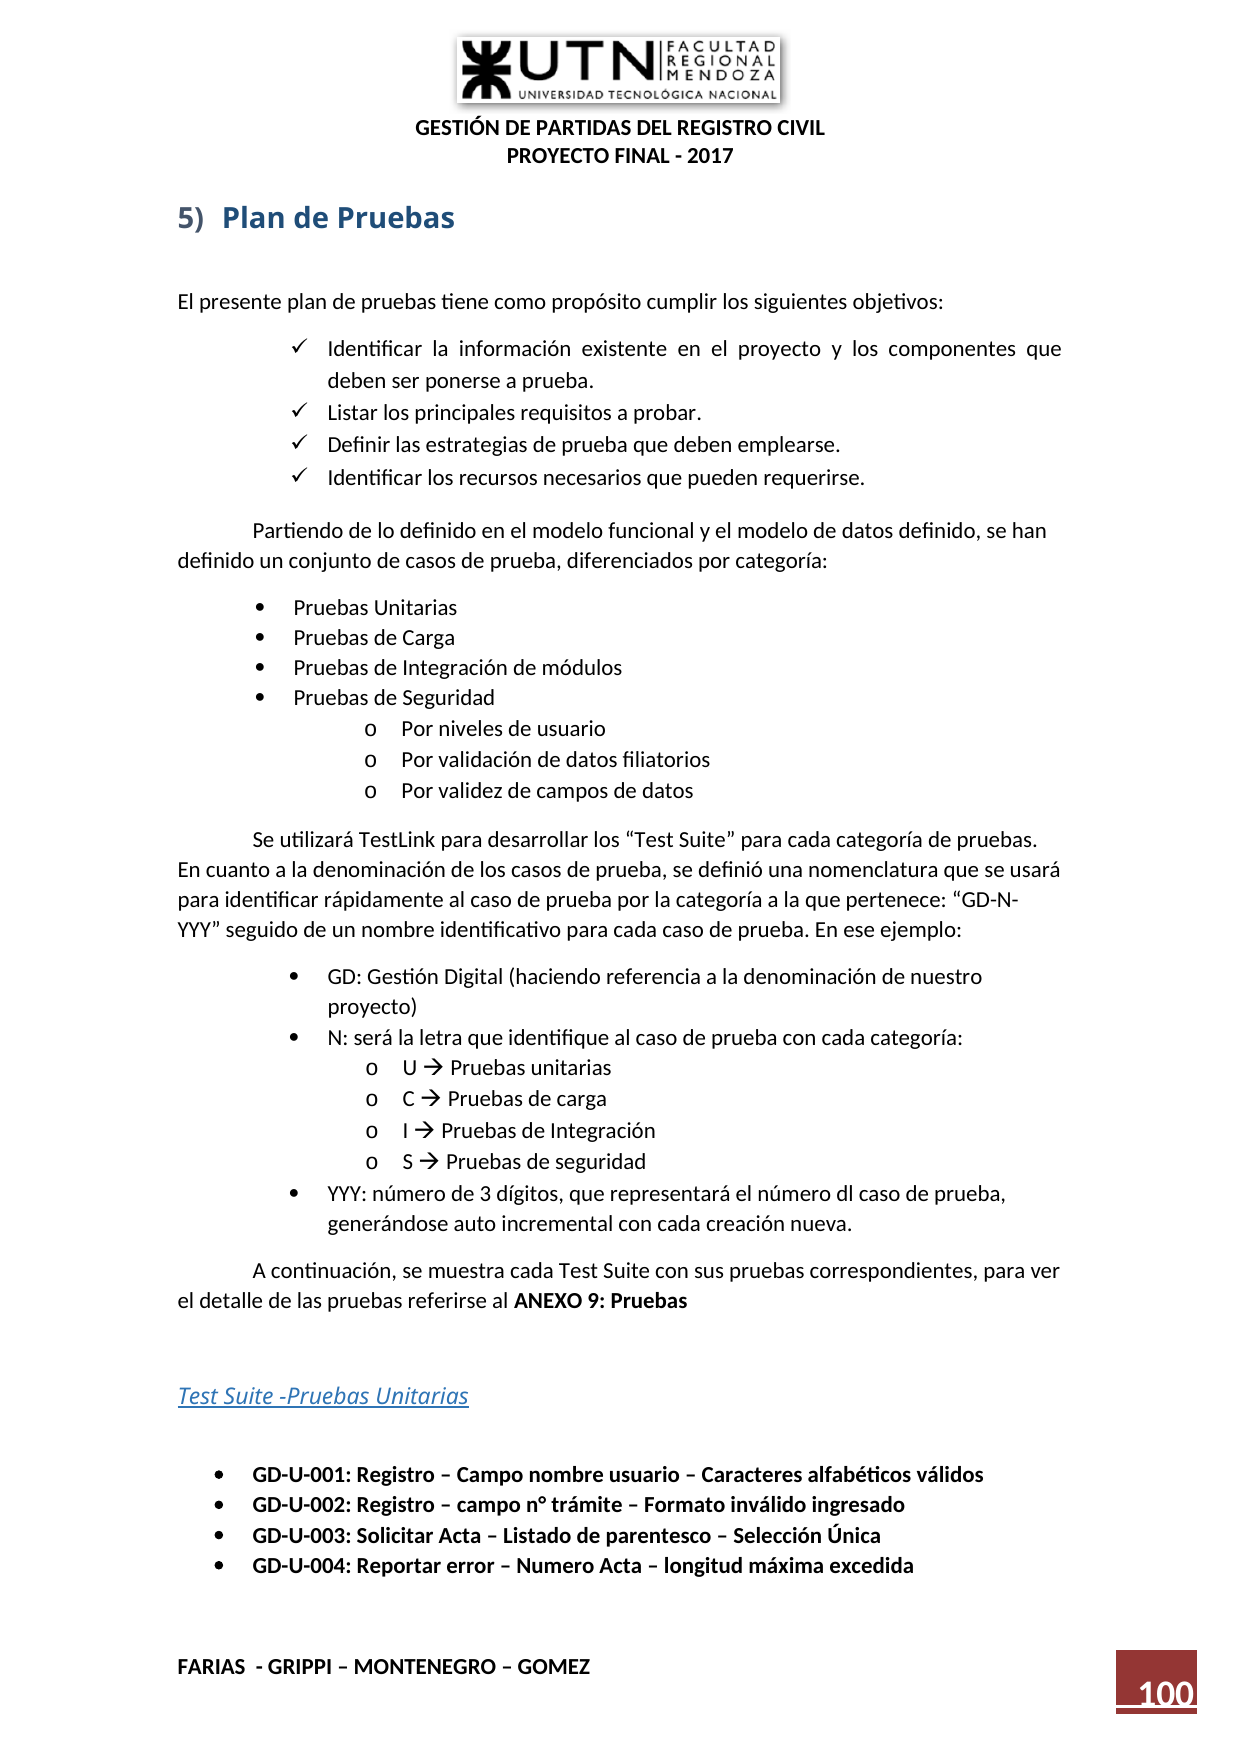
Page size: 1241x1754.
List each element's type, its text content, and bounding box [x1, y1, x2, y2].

list GD-U-001: Registro – Campo nombre usuario – Caracteres alfabéticos válidos [215, 1460, 1063, 1488]
list Identificar los recursos necesarios que pueden requerirse. [290, 463, 1063, 491]
list Pruebas de Integración de módulos [256, 653, 1063, 681]
list Identificar la información existente en el proyecto y los componentes que deben ser ponerse a prueba. [290, 334, 1063, 394]
text A continuación, se muestra cada Test Suite con sus pruebas correspondientes, para ver el detalle de las pruebas referirse al ANEXO 9: Pruebas [177, 1256, 1063, 1314]
list Por niveles de usuario [364, 714, 1063, 743]
list U Pruebas unitarias [365, 1053, 1063, 1082]
list C Pruebas de carga [365, 1084, 1063, 1113]
subtitle Test Suite -Pruebas Unitarias [177, 1380, 1063, 1411]
list Pruebas de Seguridad [256, 683, 1063, 712]
list S Pruebas de seguridad [365, 1147, 1063, 1176]
list Definir las estrategias de prueba que deben emplearse. [290, 431, 1063, 459]
list GD: Gestión Digital (haciendo referencia a la denominación de nuestro proyecto) [290, 962, 1063, 1021]
list GD-U-002: Registro – campo n° trámite – Formato inválido ingresado [215, 1491, 1063, 1519]
list GD-U-004: Reportar error – Numero Acta – longitud máxima excedida [215, 1551, 1063, 1579]
list I Pruebas de Integración [365, 1116, 1063, 1145]
picture [449, 29, 791, 114]
list Listar los principales requisitos a probar. [290, 398, 1063, 426]
list YYY: número de 3 dígitos, que representará el número dl caso de prueba, generándose auto incremental con cada creación nueva. [290, 1179, 1063, 1237]
subtitle Plan de Pruebas [177, 197, 1063, 237]
text El presente plan de pruebas tiene como propósito cumplir los siguientes objetivos: [177, 287, 1063, 315]
list N: será la letra que identifique al caso de prueba con cada categoría: [290, 1023, 1063, 1051]
text Se utilizará TestLink para desarrollar los “Test Suite” para cada categoría de pruebas. En cuanto a la denominación de los casos de prueba, se definió una nomenclatura que se usará para identificar rápidamente al caso de prueba por la categoría a la que pertenece: “GD-N-YYY” seguido de un nombre identificativo para cada caso de prueba. En ese ejemplo: [177, 825, 1063, 943]
list Pruebas de Carga [256, 623, 1063, 651]
text Partiendo de lo definido en el modelo funcional y el modelo de datos definido, se han definido un conjunto de casos de prueba, diferenciados por categoría: [177, 516, 1063, 574]
list GD-U-003: Solicitar Acta – Listado de parentesco – Selección Única [215, 1521, 1063, 1549]
list Pruebas Unitarias [256, 593, 1063, 621]
list Por validez de campos de datos [364, 777, 1063, 806]
list Por validación de datos filiatorios [364, 745, 1063, 774]
